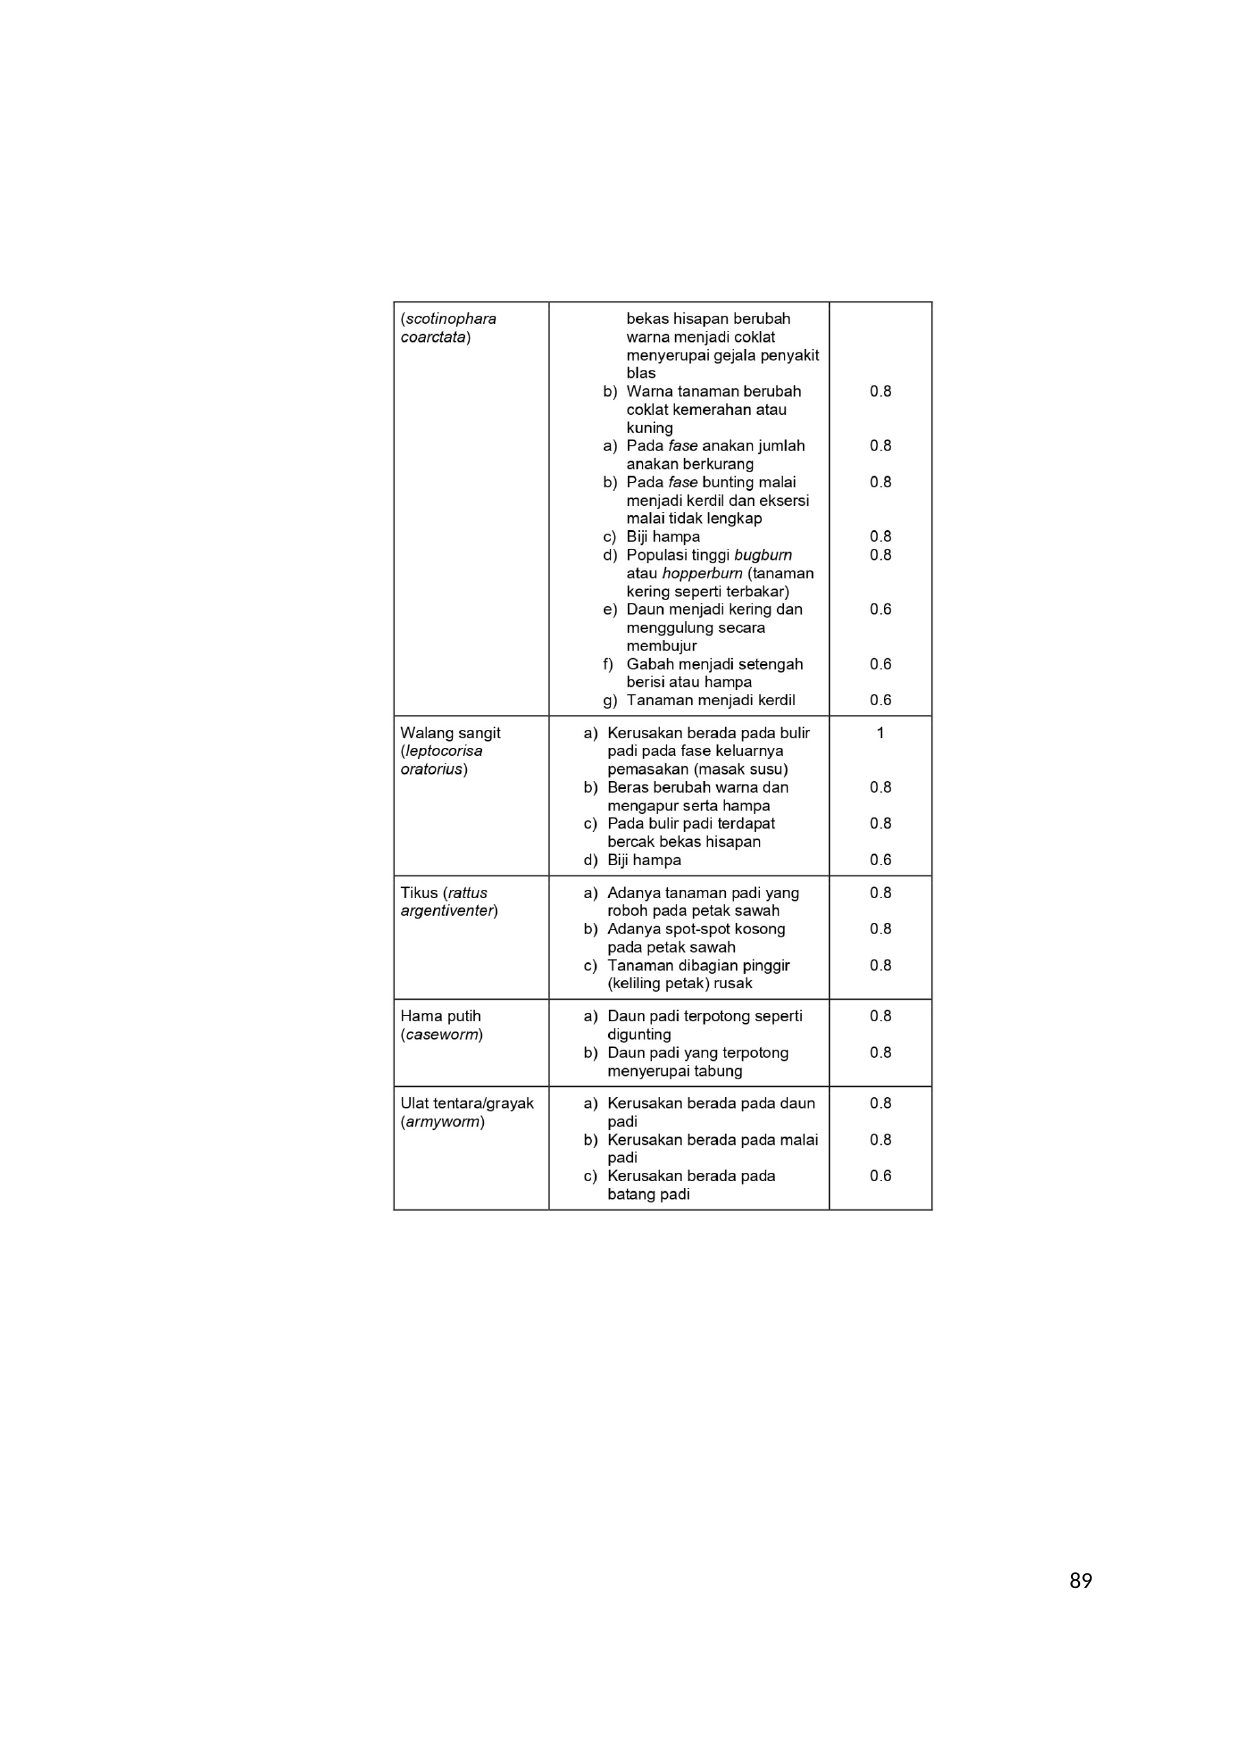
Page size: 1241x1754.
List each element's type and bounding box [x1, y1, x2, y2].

picture [258, 206, 1042, 1314]
